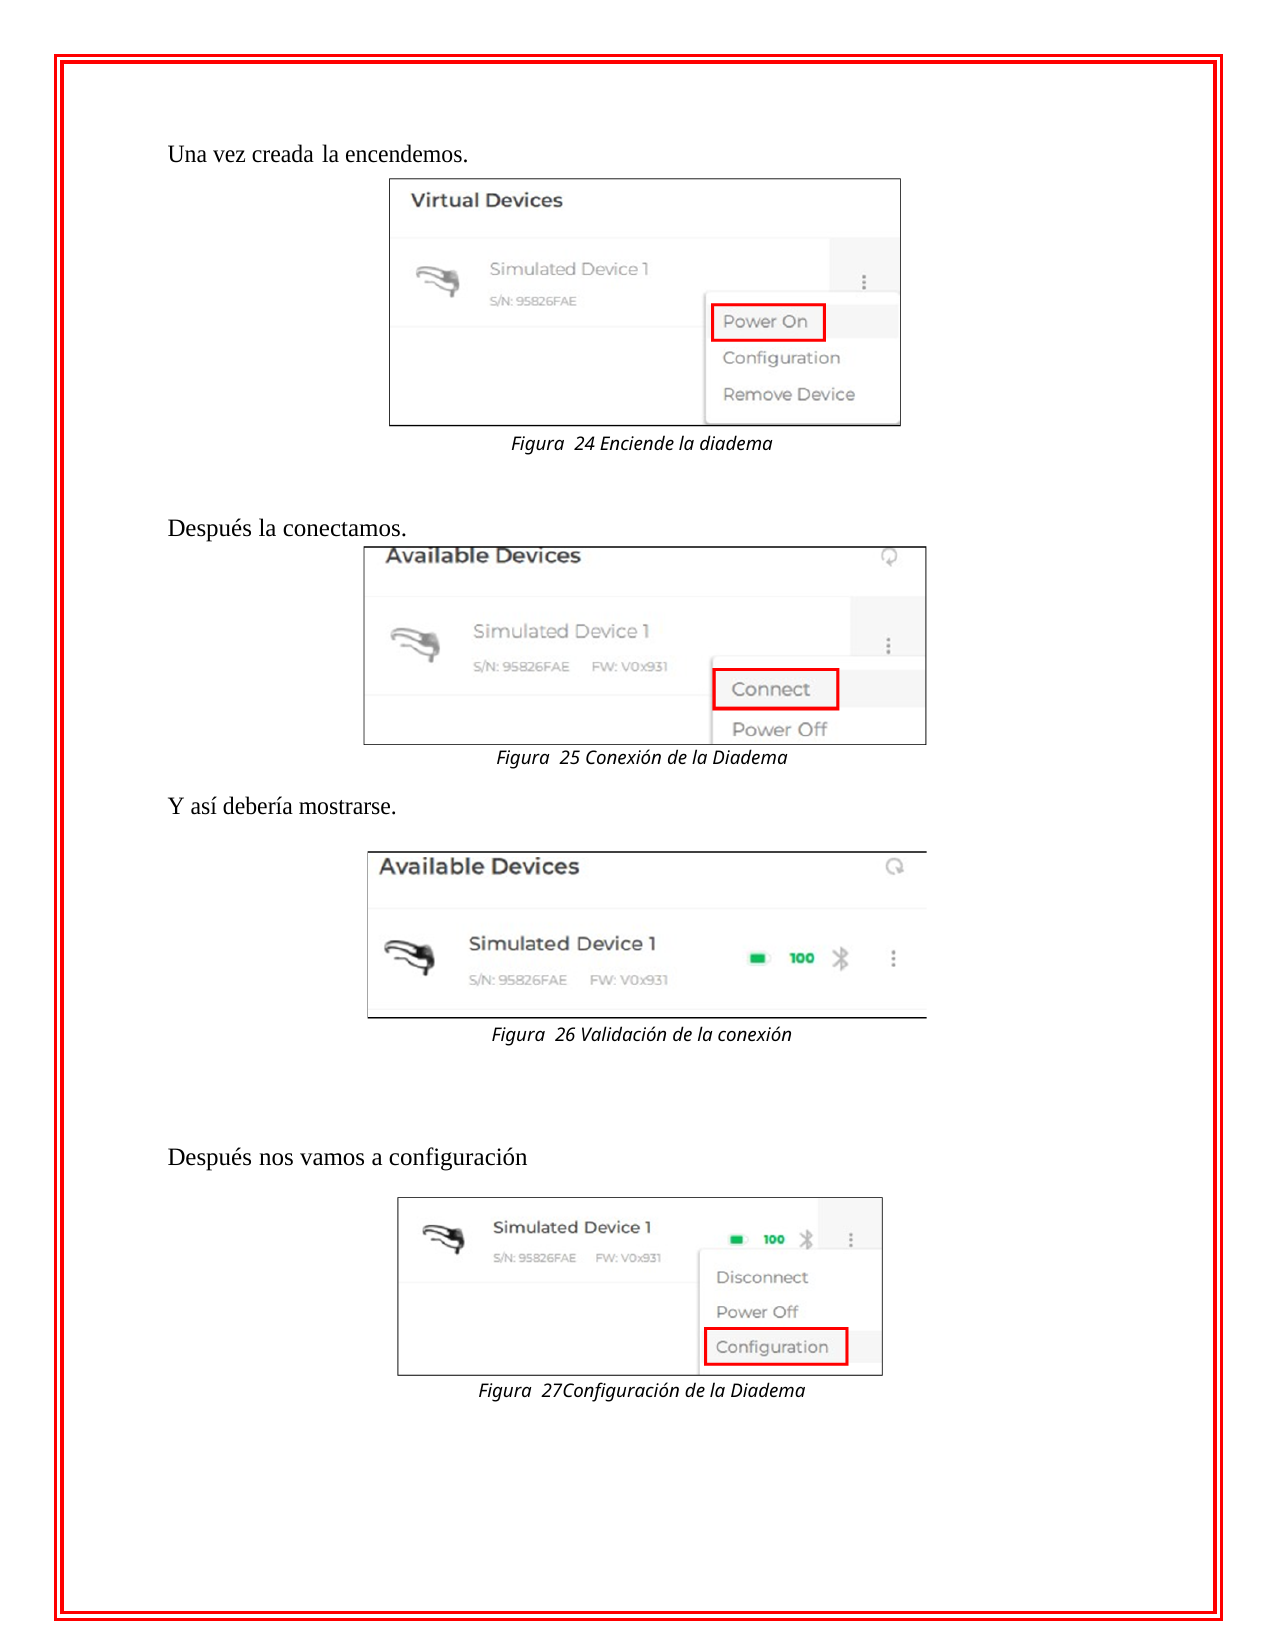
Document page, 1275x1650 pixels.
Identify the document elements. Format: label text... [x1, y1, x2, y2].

text Después la conectamos. [167, 513, 1127, 542]
text Una vez creada la encendemos. [167, 139, 1127, 168]
text Figura 24 Enciende la diadema [156, 430, 1127, 456]
text Después nos vamos a configuración [167, 1142, 1127, 1171]
picture [363, 542, 931, 745]
text Figura 26 Validación de la conexión [156, 1021, 1127, 1046]
picture [367, 848, 927, 1021]
picture [396, 1197, 887, 1378]
text Y así debería mostrarse. [167, 791, 1127, 819]
text Figura 27Configuración de la Diadema [156, 1377, 1127, 1403]
text Figura 25 Conexión de la Diadema [156, 744, 1127, 770]
picture [387, 175, 907, 430]
